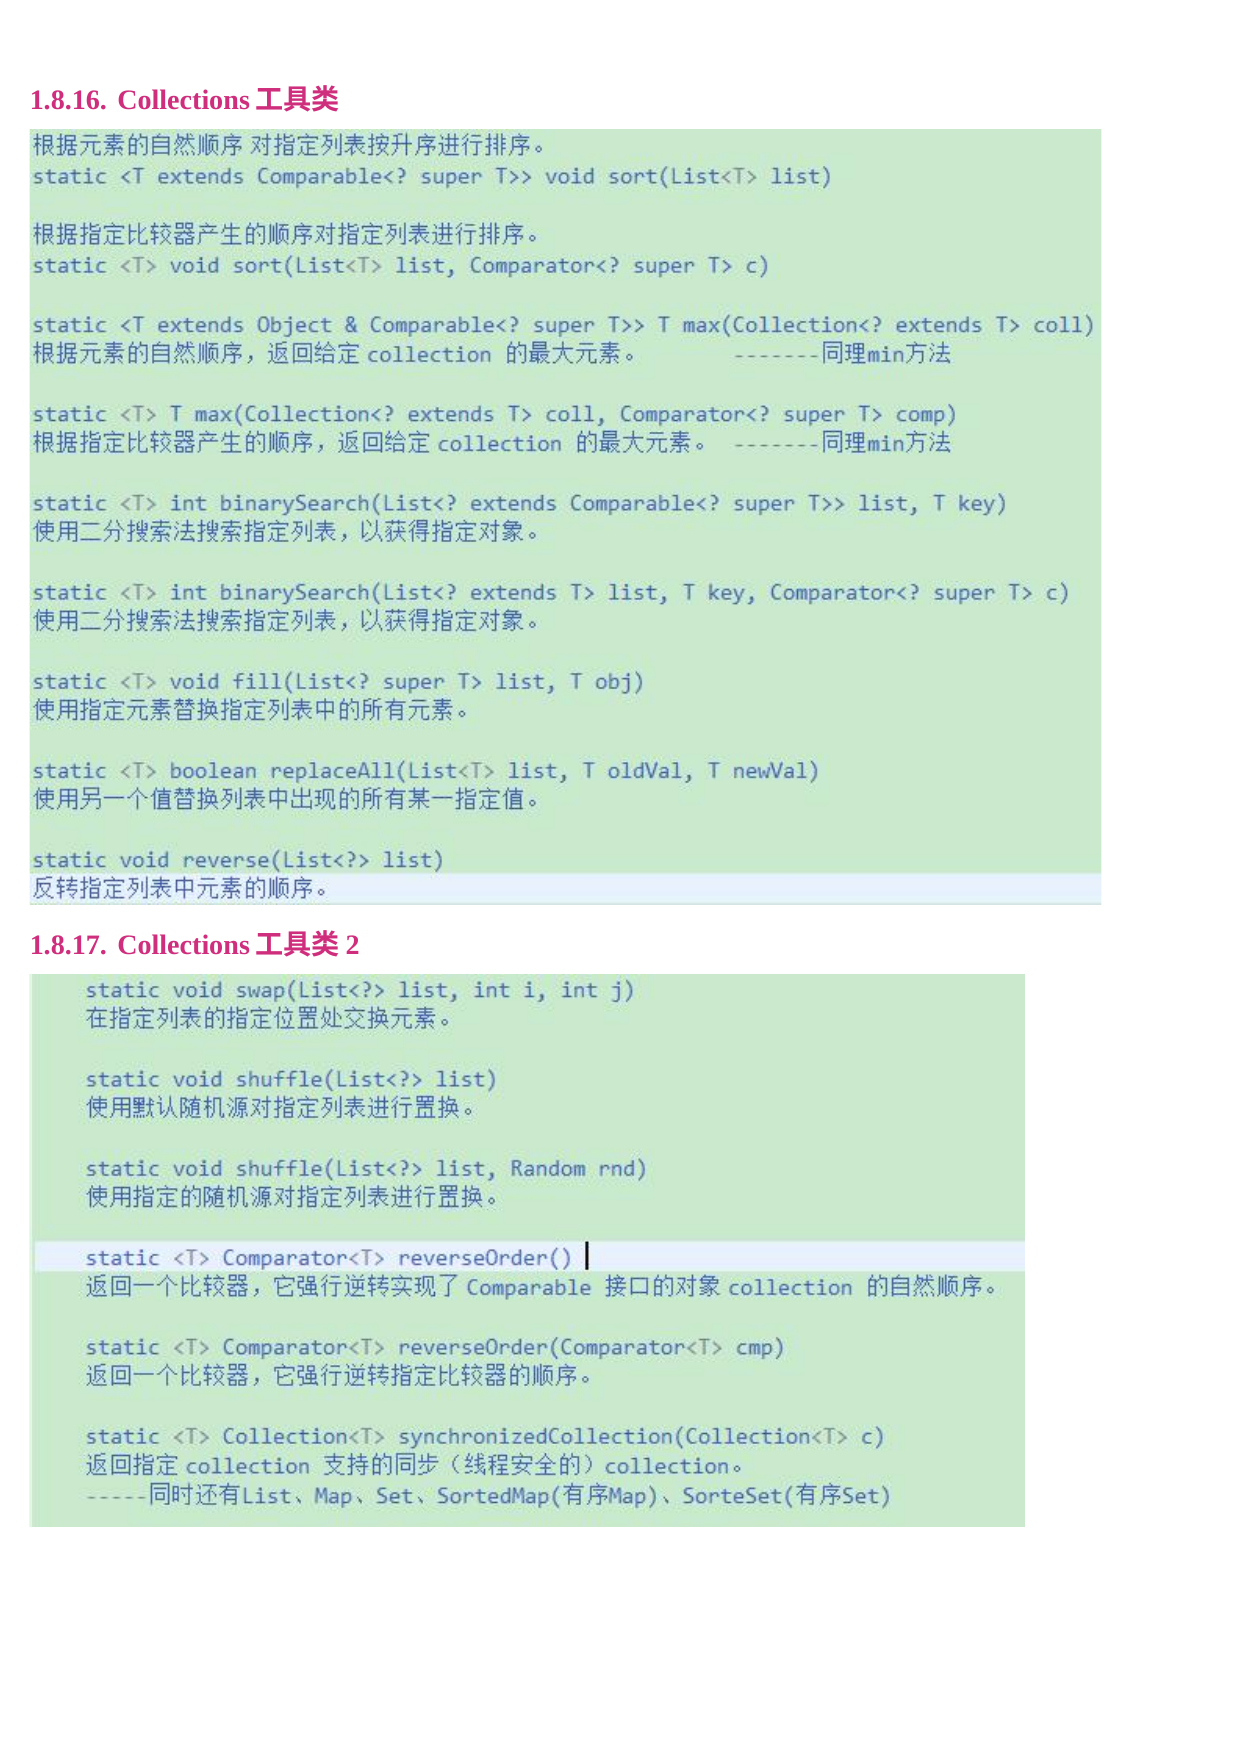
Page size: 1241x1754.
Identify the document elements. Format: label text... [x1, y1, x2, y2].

picture [29, 974, 1025, 1527]
picture [29, 129, 1102, 905]
subtitle Collections工具类2 [29, 909, 1211, 974]
subtitle Collections工具类 [29, 64, 1211, 129]
